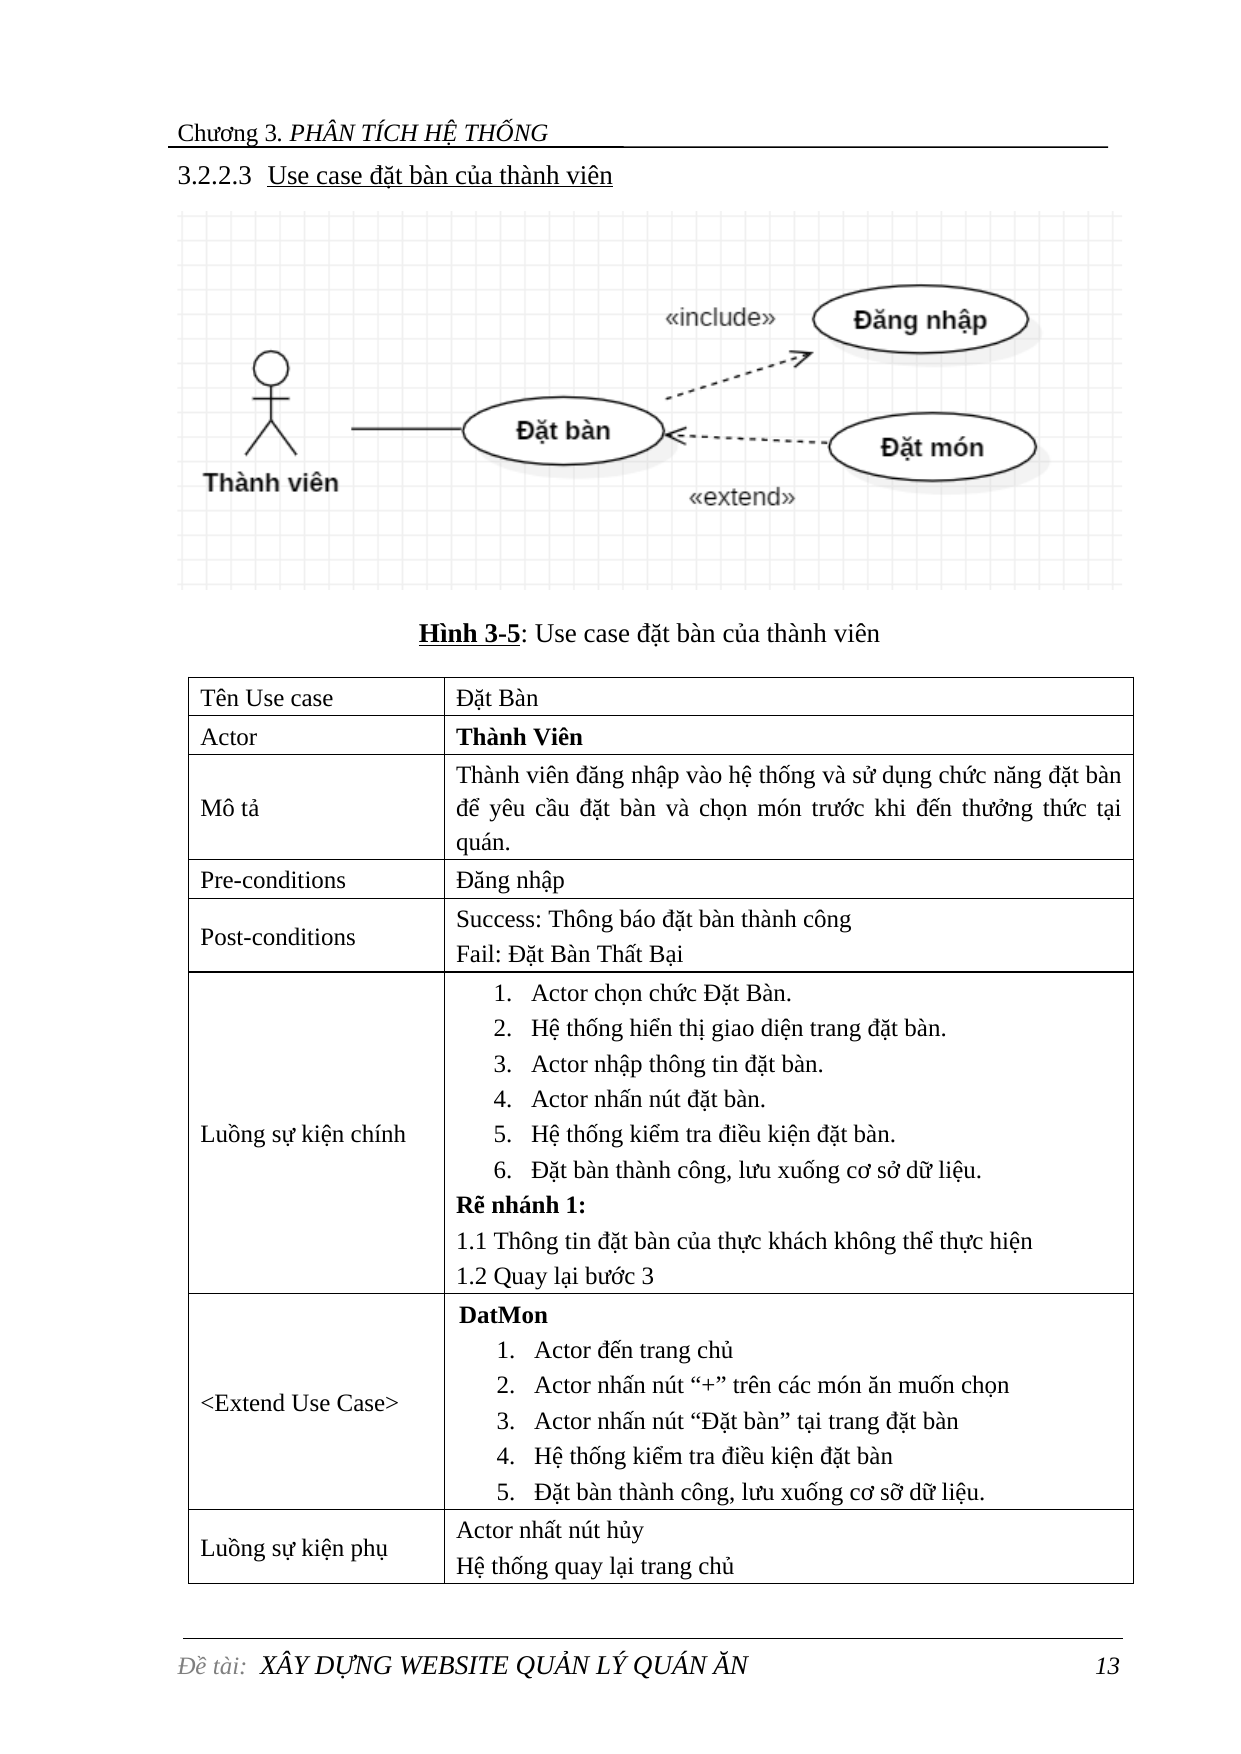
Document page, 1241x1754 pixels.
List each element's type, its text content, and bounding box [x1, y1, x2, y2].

table_cell Actor [189, 716, 444, 754]
picture [177, 211, 1123, 590]
table_cell Success: Thông báo đặt bàn thành công Fail: Đặt Bàn Thất Bại [445, 899, 1133, 971]
table_cell Pre-conditions [189, 860, 444, 897]
table_cell Thành Viên [445, 716, 1133, 754]
table_cell Actor nhất nút hủy Hệ thống quay lại trang chủ [445, 1510, 1133, 1583]
table_cell Luồng sự kiện phụ [189, 1510, 444, 1583]
table_cell Đăng nhập [445, 860, 1133, 897]
table_header Tên Use case [189, 678, 444, 715]
table_cell Post-conditions [189, 899, 444, 971]
text Hình 3-5: Use case đặt bàn của thành viên [177, 617, 1122, 649]
table_header Đặt Bàn [445, 678, 1133, 715]
table_cell DatMon Actor đến trang chủ Actor nhấn nút “+” trên các món ăn muốn chọn Actor nhấn nút “Đặt bàn” tại trang đặt bàn Hệ thống kiểm tra điều kiện đặt bàn Đặt bàn thành công, lưu xuống cơ sỡ dữ liệu. [445, 1294, 1133, 1509]
table_cell Thành viên đăng nhập vào hệ thống và sử dụng chức năng đặt bàn để yêu cầu đặt bàn và chọn món trước khi đến thưởng thức tại quán. [445, 755, 1133, 859]
table_cell <Extend Use Case> [189, 1294, 444, 1509]
subtitle Use case đặt bàn của thành viên [177, 159, 1122, 190]
table_cell Actor chọn chức Đặt Bàn. Hệ thống hiển thị giao diện trang đặt bàn. Actor nhập thông tin đặt bàn. Actor nhấn nút đặt bàn. Hệ thống kiểm tra điều kiện đặt bàn. Đặt bàn thành công, lưu xuống cơ sở dữ liệu. Rẽ nhánh 1: Thông tin đặt bàn của thực khách không thể thực hiện Quay lại bước 3 [445, 973, 1133, 1293]
table_cell Mô tả [189, 755, 444, 859]
table_cell Luồng sự kiện chính [189, 973, 444, 1293]
